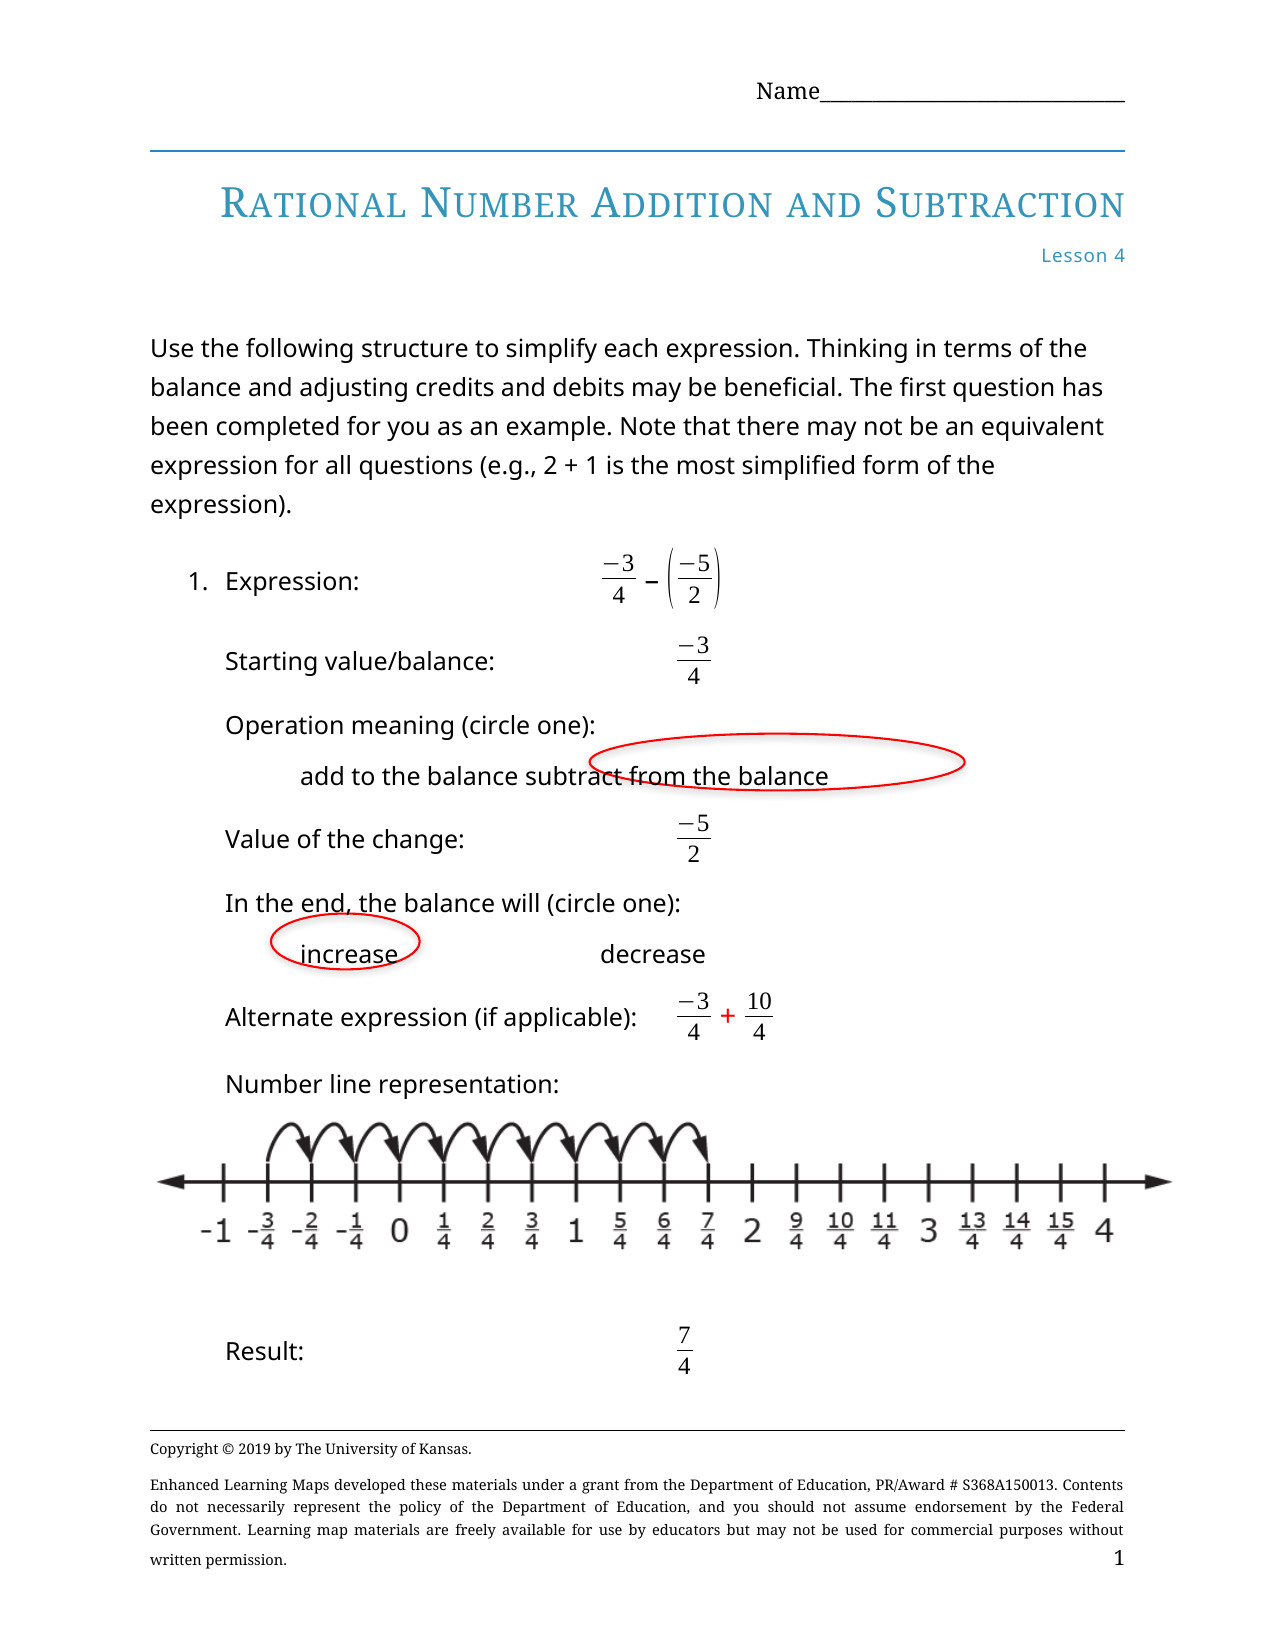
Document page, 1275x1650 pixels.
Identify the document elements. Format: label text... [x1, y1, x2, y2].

list Value of the change: [225, 810, 1125, 869]
list In the end, the balance will (circle one): [225, 886, 1125, 920]
list Alternate expression (if applicable): + [225, 988, 1125, 1047]
list Starting value/balance: [225, 632, 1125, 691]
picture [139, 1104, 1190, 1266]
title Rational Number Addition and Subtraction [150, 152, 1125, 230]
text Use the following structure to simplify each expression. Thinking in terms of the balance and adjusting credits and debits may be beneficial. The first question has been completed for you as an example. Note that there may not be an equivalent expression for all questions (e.g., 2 + 1 is the most simplified form of the expression). [150, 330, 1125, 521]
list Result: [225, 1322, 1125, 1381]
list Expression: – [187, 547, 1125, 612]
list Number line representation: [225, 1066, 1125, 1101]
list add to the balance subtract from the balance [300, 759, 1125, 793]
list increase decrease [300, 937, 1125, 971]
list Operation meaning (circle one): [225, 708, 1125, 742]
subtitle Lesson 4 [150, 242, 1125, 268]
